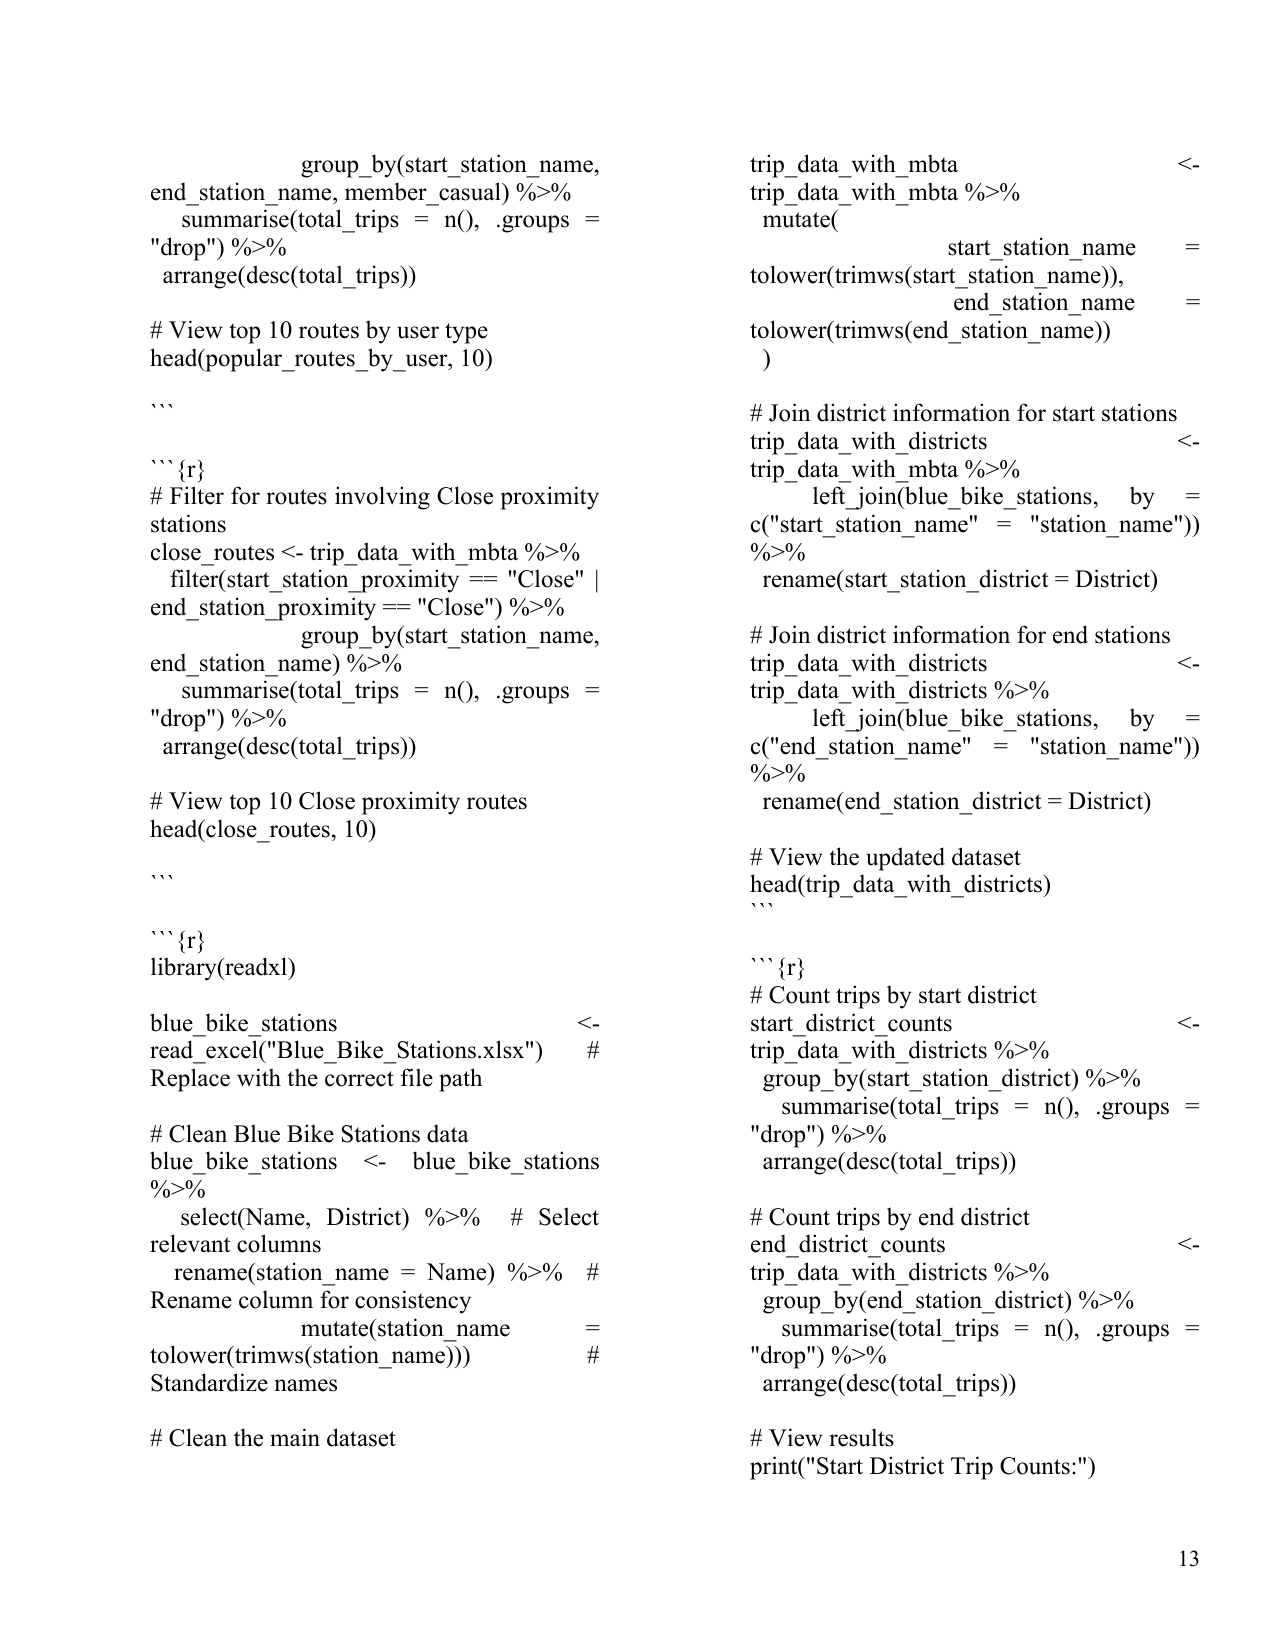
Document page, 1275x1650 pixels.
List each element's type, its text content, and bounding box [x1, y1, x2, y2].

text summarise(total_trips = n(), .groups = "drop") %>% [150, 676, 600, 732]
text mutate( [750, 205, 1200, 233]
text # Join district information for end stations [750, 621, 1200, 649]
text start_district_counts <- trip_data_with_districts %>% [750, 1009, 1200, 1064]
text ``` [750, 898, 1200, 926]
text library(readxl) [150, 953, 600, 981]
text ) [750, 344, 1200, 372]
text ``` [150, 870, 600, 898]
text blue_bike_stations <- blue_bike_stations %>% [150, 1147, 600, 1203]
text rename(end_station_district = District) [750, 787, 1200, 815]
text end_district_counts <- trip_data_with_districts %>% [750, 1231, 1200, 1286]
text mutate(station_name = tolower(trimws(station_name))) # Standardize names [150, 1314, 600, 1397]
text # Join district information for start stations [750, 399, 1200, 427]
text # View the updated dataset [750, 843, 1200, 870]
text rename(station_name = Name) %>% # Rename column for consistency [150, 1258, 600, 1314]
text head(close_routes, 10) [150, 815, 600, 843]
text ```{r} [150, 926, 600, 953]
text # Count trips by end district [750, 1203, 1200, 1231]
text # Filter for routes involving Close proximity stations [150, 482, 600, 538]
text arrange(desc(total_trips)) [750, 1147, 1200, 1175]
text arrange(desc(total_trips)) [150, 261, 600, 288]
text # View top 10 routes by user type [150, 316, 600, 344]
text left_join(blue_bike_stations, by = c("end_station_name" = "station_name")) %>% [750, 704, 1200, 787]
text print("Start District Trip Counts:") [750, 1452, 1200, 1480]
text end_station_name = tolower(trimws(end_station_name)) [750, 288, 1200, 344]
text # Clean the main dataset [150, 1424, 600, 1452]
text ```{r} [750, 953, 1200, 981]
text summarise(total_trips = n(), .groups = "drop") %>% [750, 1314, 1200, 1369]
text arrange(desc(total_trips)) [750, 1369, 1200, 1397]
text # Count trips by start district [750, 981, 1200, 1009]
text head(popular_routes_by_user, 10) [150, 344, 600, 372]
text blue_bike_stations <- read_excel("Blue_Bike_Stations.xlsx") # Replace with the correct file path [150, 1009, 600, 1092]
text # View top 10 Close proximity routes [150, 787, 600, 815]
text filter(start_station_proximity == "Close" | end_station_proximity == "Close") %>% [150, 566, 600, 621]
text left_join(blue_bike_stations, by = c("start_station_name" = "station_name")) %>% [750, 482, 1200, 566]
text summarise(total_trips = n(), .groups = "drop") %>% [750, 1092, 1200, 1147]
text trip_data_with_districts <- trip_data_with_districts %>% [750, 649, 1200, 704]
text ```{r} [150, 455, 600, 482]
text rename(start_station_district = District) [750, 566, 1200, 593]
text group_by(start_station_name, end_station_name) %>% [150, 621, 600, 676]
text group_by(start_station_district) %>% [750, 1064, 1200, 1092]
text head(trip_data_with_districts) [750, 870, 1200, 898]
text trip_data_with_mbta <- trip_data_with_mbta %>% [750, 150, 1200, 205]
text summarise(total_trips = n(), .groups = "drop") %>% [150, 205, 600, 261]
text close_routes <- trip_data_with_mbta %>% [150, 538, 600, 566]
text group_by(end_station_district) %>% [750, 1286, 1200, 1314]
text select(Name, District) %>% # Select relevant columns [150, 1203, 600, 1258]
text start_station_name = tolower(trimws(start_station_name)), [750, 233, 1200, 288]
text group_by(start_station_name, end_station_name, member_casual) %>% [150, 150, 600, 205]
text arrange(desc(total_trips)) [150, 732, 600, 759]
text ``` [150, 399, 600, 427]
text trip_data_with_districts <- trip_data_with_mbta %>% [750, 427, 1200, 482]
text # View results [750, 1424, 1200, 1452]
text # Clean Blue Bike Stations data [150, 1120, 600, 1147]
